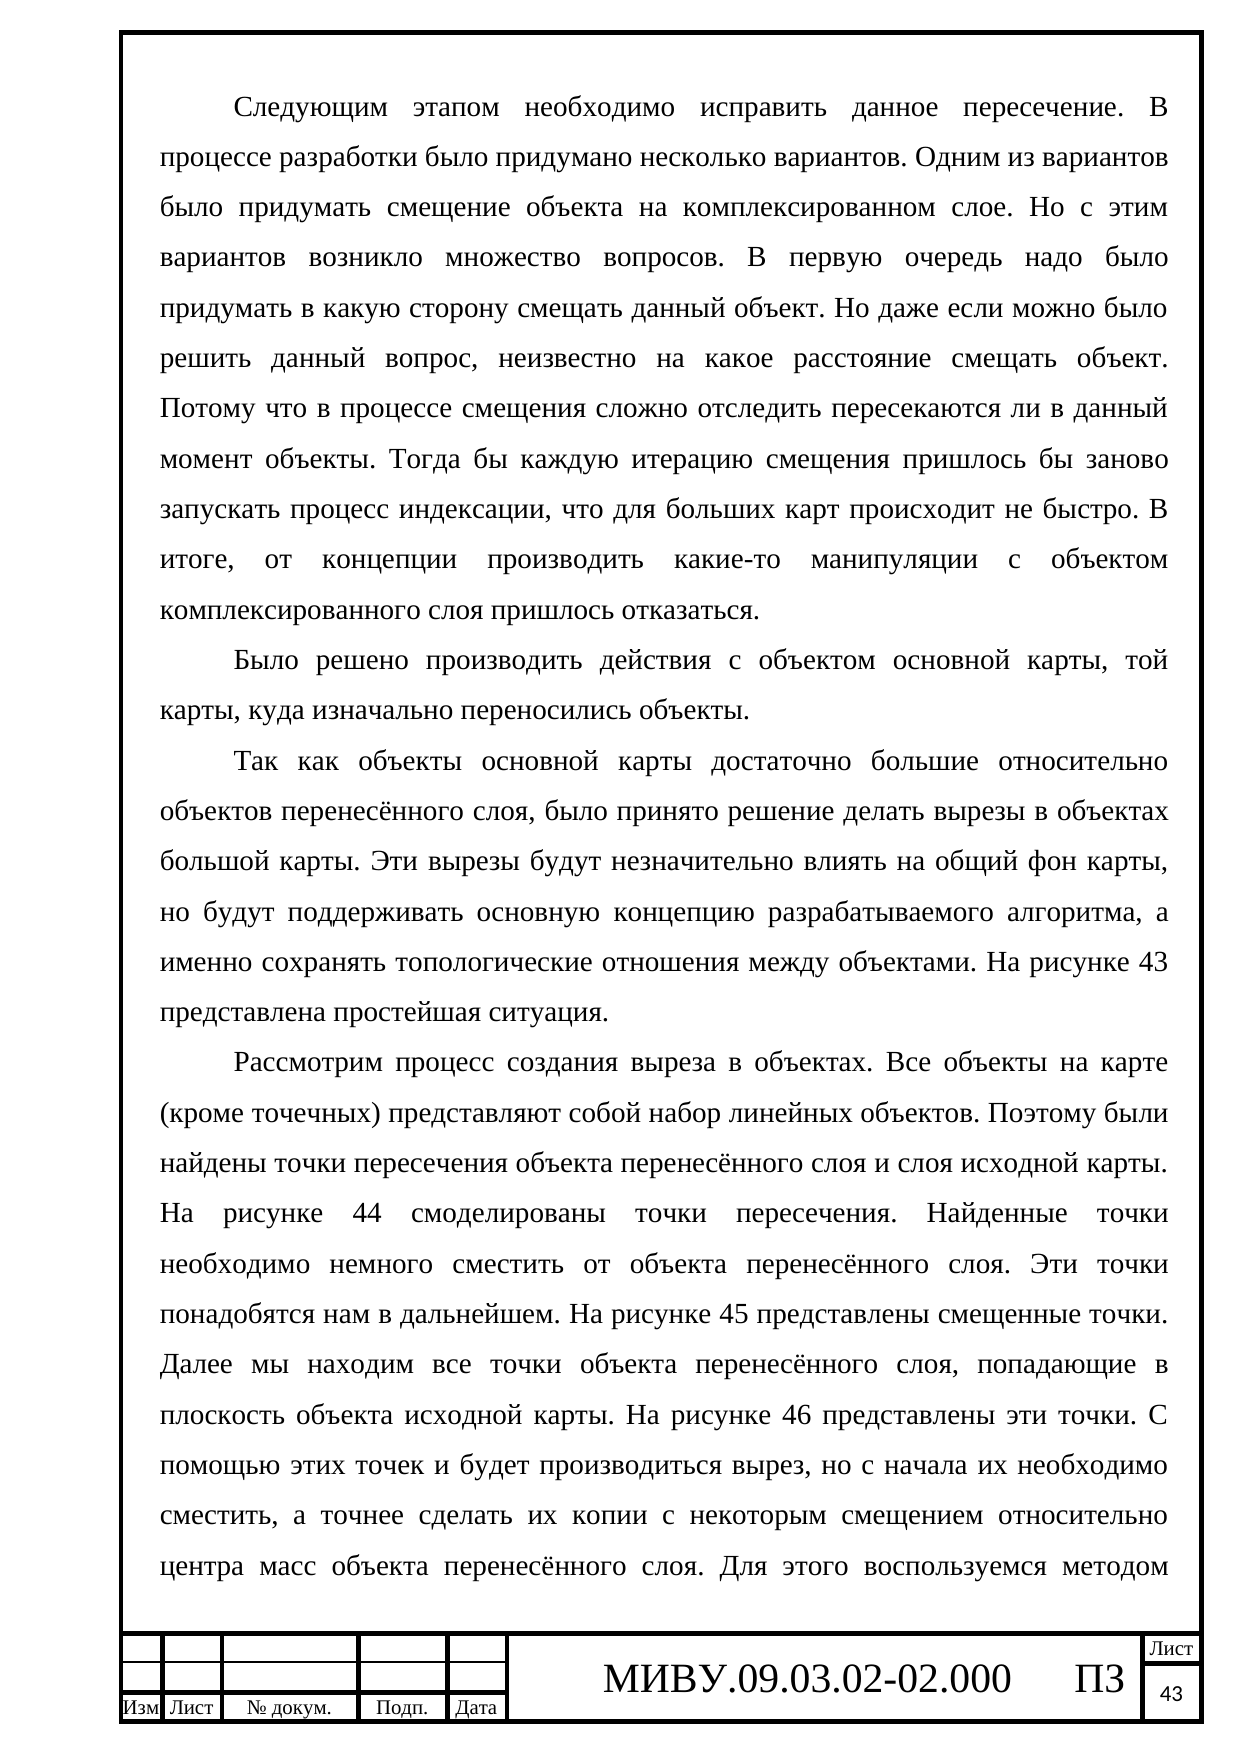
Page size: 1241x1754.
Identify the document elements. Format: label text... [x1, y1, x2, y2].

text Было решено производить действия с объектом основной карты, той карты, куда изначально переносились объекты. [159, 642, 1169, 726]
text Так как объекты основной карты достаточно большие относительно объектов перенесённого слоя, было принято решение делать вырезы в объектах большой карты. Эти вырезы будут незначительно влиять на общий фон карты, но будут поддерживать основную концепцию разрабатываемого алгоритма, а именно сохранять топологические отношения между объектами. На рисунке 43 представлена простейшая ситуация. [159, 743, 1169, 1028]
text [159, 1044, 1169, 1581]
text Следующим этапом необходимо исправить данное пересечение. В процессе разработки было придумано несколько вариантов. Одним из вариантов было придумать смещение объекта на комплексированном слое. Но с этим вариантов возникло множество вопросов. В первую очередь надо было придумать в какую сторону смещать данный объект. Но даже если можно было решить данный вопрос, неизвестно на какое расстояние смещать объект. Потому что в процессе смещения сложно отследить пересекаются ли в данный момент объекты. Тогда бы каждую итерацию смещения пришлось бы заново запускать процесс индексации, что для больших карт происходит не быстро. В итоге, от концепции производить какие-то манипуляции с объектом комплексированного слоя пришлось отказаться. [159, 89, 1169, 625]
